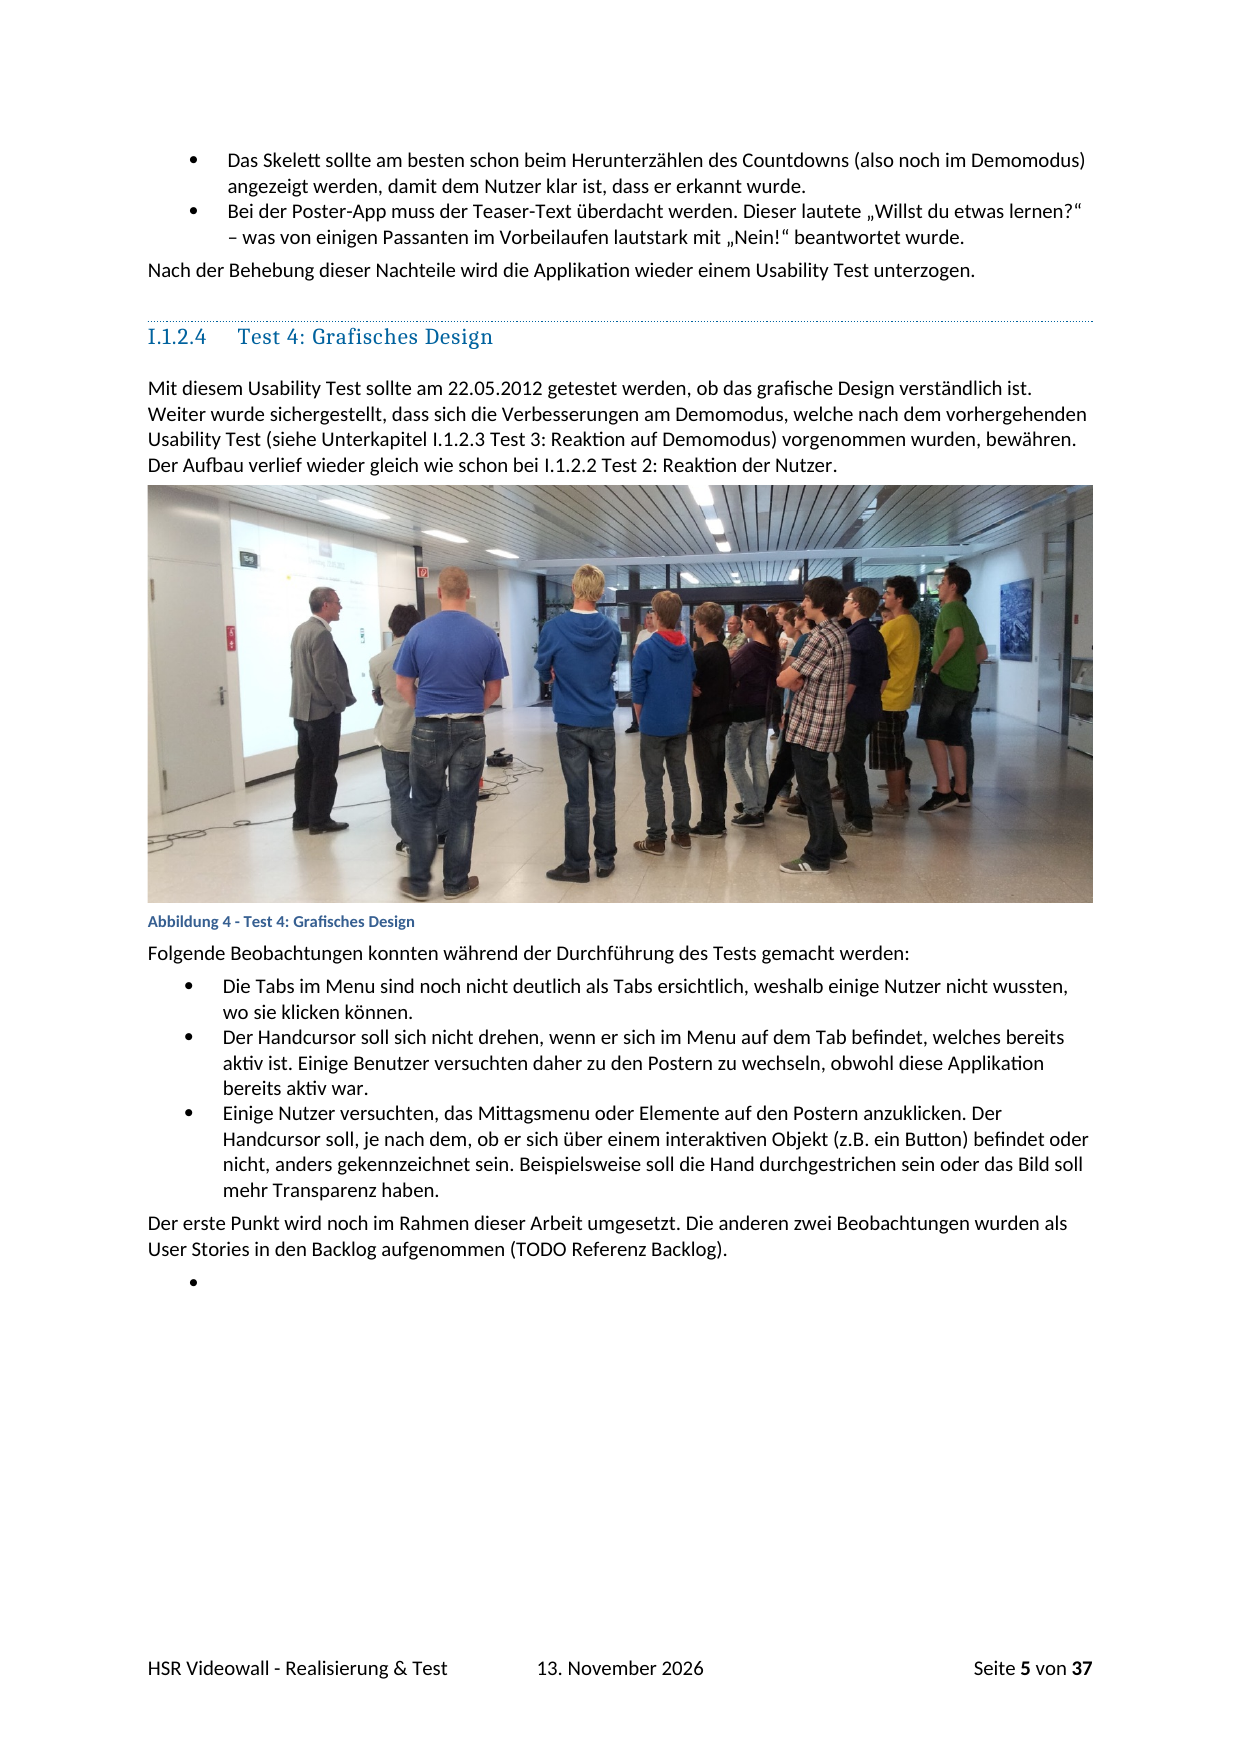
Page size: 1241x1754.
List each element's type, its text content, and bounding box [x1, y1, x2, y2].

text Nach der Behebung dieser Nachteile wird die Applikation wieder einem Usability Test unterzogen. [148, 258, 1093, 283]
list Einige Nutzer versuchten, das Mittagsmenu oder Elemente auf den Postern anzuklicken. Der Handcursor soll, je nach dem, ob er sich über einem interaktiven Objekt (z.B. ein Button) befindet oder nicht, anders gekennzeichnet sein. Beispielsweise soll die Hand durchgestrichen sein oder das Bild soll mehr Transparenz haben. [185, 1101, 1093, 1202]
list Bei der Poster-App muss der Teaser-Text überdacht werden. Dieser lautete „Willst du etwas lernen?“ – was von einigen Passanten im Vorbeilaufen lautstark mit „Nein!“ beantwortet wurde. [190, 198, 1093, 249]
list Der Handcursor soll sich nicht drehen, wenn er sich im Menu auf dem Tab befindet, welches bereits aktiv ist. Einige Benutzer versuchten daher zu den Postern zu wechseln, obwohl diese Applikation bereits aktiv war. [185, 1024, 1093, 1101]
text Der erste Punkt wird noch im Rahmen dieser Arbeit umgesetzt. Die anderen zwei Beobachtungen wurden als User Stories in den Backlog aufgenommen (TODO Referenz Backlog). [148, 1211, 1093, 1261]
list Die Tabs im Menu sind noch nicht deutlich als Tabs ersichtlich, weshalb einige Nutzer nicht wussten, wo sie klicken können. [185, 973, 1093, 1024]
text Folgende Beobachtungen konnten während der Durchführung des Tests gemacht werden: [148, 940, 1093, 965]
list Das Skelett sollte am besten schon beim Herunterzählen des Countdowns (also noch im Demomodus) angezeigt werden, damit dem Nutzer klar ist, dass er erkannt wurde. [190, 148, 1093, 198]
subtitle Test 4: Grafisches Design [148, 321, 1093, 351]
text Mit diesem Usability Test sollte am 22.05.2012 getestet werden, ob das grafische Design verständlich ist. Weiter wurde sichergestellt, dass sich die Verbesserungen am Demomodus, welche nach dem vorhergehenden Usability Test (siehe Unterkapitel I.1.3.3 Test 3: Reaktion auf Demomodus) vorgenommen wurden, bewähren. Der Aufbau verlief wieder gleich wie schon bei I.2.2 Test 2: Reaktion der Nutzer. [148, 376, 1093, 477]
picture [147, 485, 1093, 903]
